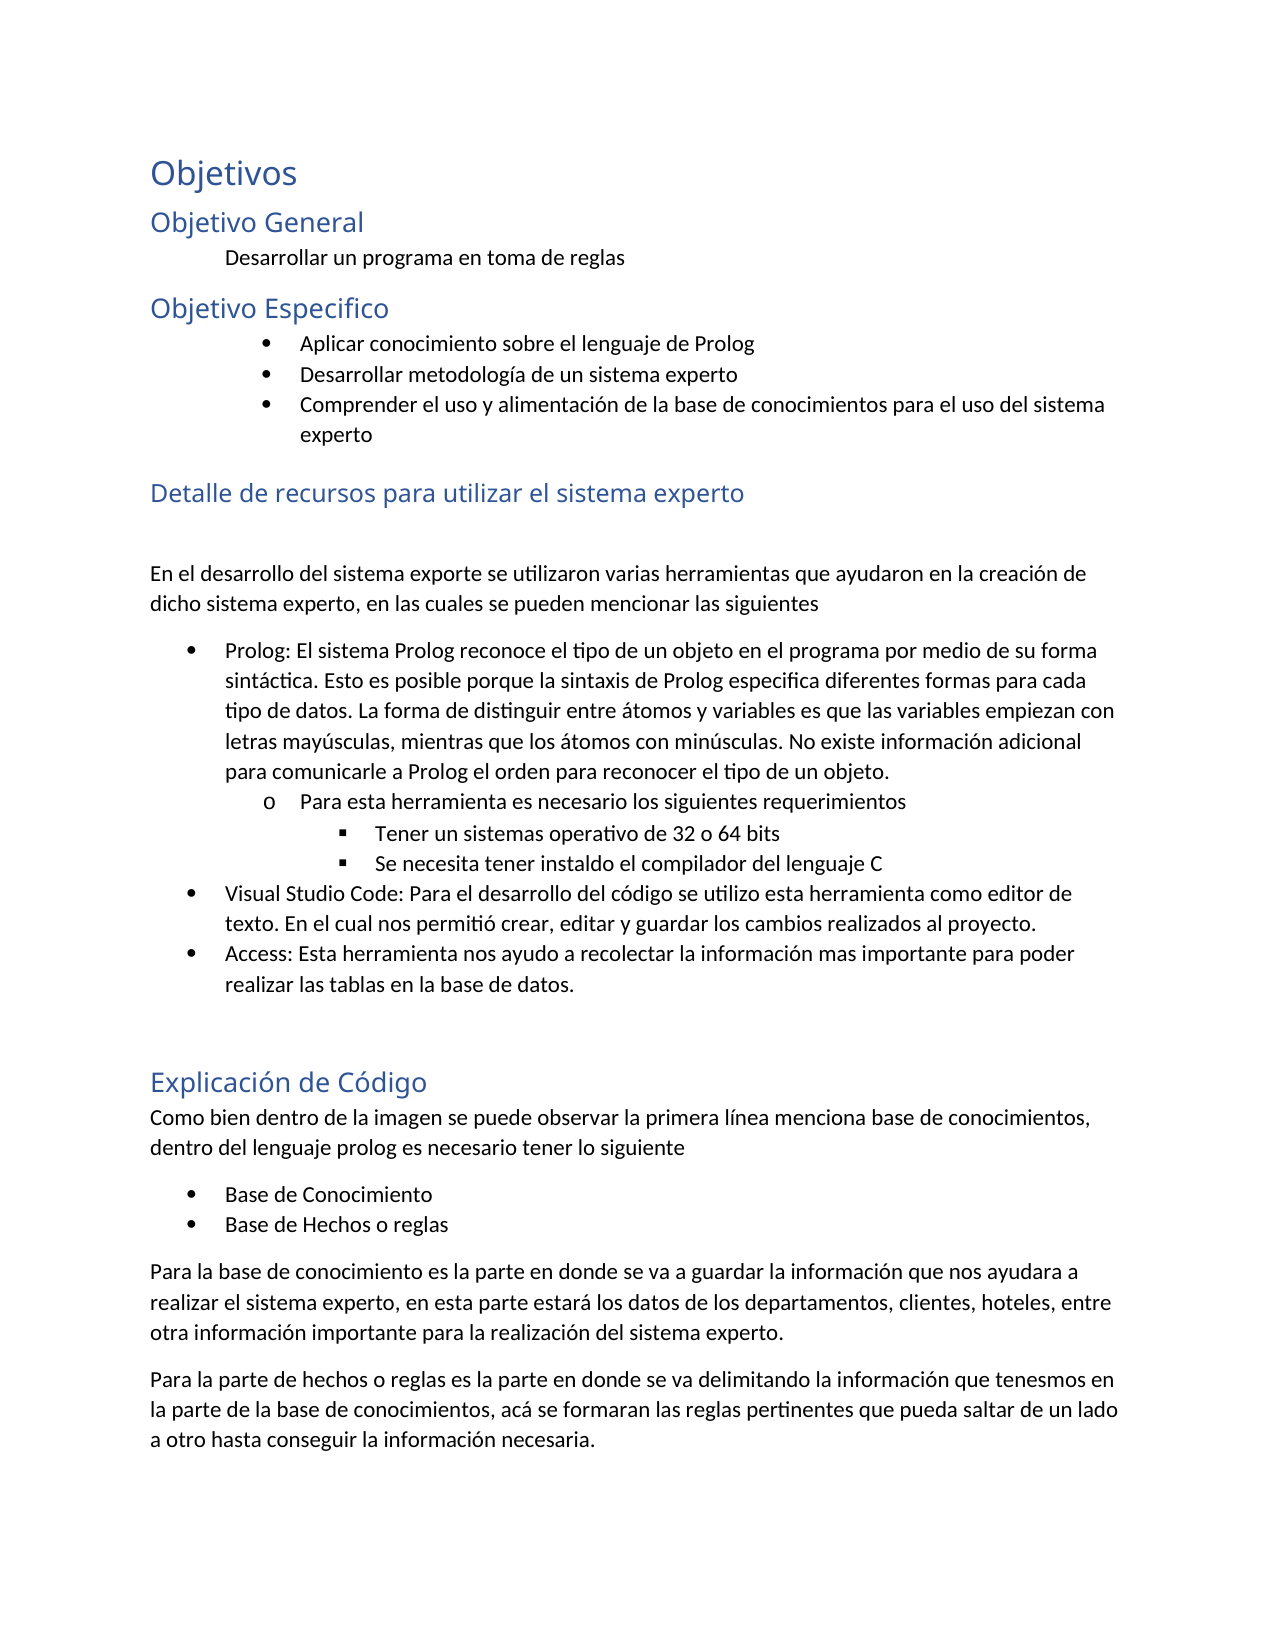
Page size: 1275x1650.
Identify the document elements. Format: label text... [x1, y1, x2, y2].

list Prolog: El sistema Prolog reconoce el tipo de un objeto en el programa por medio de su forma sintáctica. Esto es posible porque la sintaxis de Prolog especifica diferentes formas para cada tipo de datos. La forma de distinguir entre átomos y variables es que las variables empiezan con letras mayúsculas, mientras que los átomos con minúsculas. No existe información adicional para comunicarle a Prolog el orden para reconocer el tipo de un objeto. [187, 636, 1125, 785]
text Como bien dentro de la imagen se puede observar la primera línea menciona base de conocimientos, dentro del lenguaje prolog es necesario tener lo siguiente [150, 1103, 1125, 1161]
list Se necesita tener instaldo el compilador del lenguaje C [337, 849, 1125, 877]
subtitle Objetivo Especifico [150, 290, 1125, 327]
list Access: Esta herramienta nos ayudo a recolectar la información mas importante para poder realizar las tablas en la base de datos. [187, 939, 1125, 998]
subtitle Detalle de recursos para utilizar el sistema experto [150, 475, 1125, 509]
list Base de Hechos o reglas [187, 1211, 1125, 1238]
list Para esta herramienta es necesario los siguientes requerimientos [262, 787, 1125, 816]
subtitle Objetivo General [150, 203, 1125, 240]
list Aplicar conocimiento sobre el lenguaje de Prolog [262, 329, 1125, 358]
list Comprender el uso y alimentación de la base de conocimientos para el uso del sistema experto [262, 390, 1125, 448]
subtitle Explicación de Código [150, 1063, 1125, 1100]
list Visual Studio Code: Para el desarrollo del código se utilizo esta herramienta como editor de texto. En el cual nos permitió crear, editar y guardar los cambios realizados al proyecto. [187, 879, 1125, 937]
text Desarrollar un programa en toma de reglas [150, 243, 1125, 271]
text Para la base de conocimiento es la parte en donde se va a guardar la información que nos ayudara a realizar el sistema experto, en esta parte estará los datos de los departamentos, clientes, hoteles, entre otra información importante para la realización del sistema experto. [150, 1257, 1125, 1346]
list Tener un sistemas operativo de 32 o 64 bits [337, 819, 1125, 847]
list Desarrollar metodología de un sistema experto [262, 360, 1125, 388]
subtitle Objetivos [150, 150, 1125, 195]
text En el desarrollo del sistema exporte se utilizaron varias herramientas que ayudaron en la creación de dicho sistema experto, en las cuales se pueden mencionar las siguientes [150, 559, 1125, 617]
text Para la parte de hechos o reglas es la parte en donde se va delimitando la información que tenesmos en la parte de la base de conocimientos, acá se formaran las reglas pertinentes que pueda saltar de un lado a otro hasta conseguir la información necesaria. [150, 1365, 1125, 1453]
list Base de Conocimiento [187, 1180, 1125, 1208]
